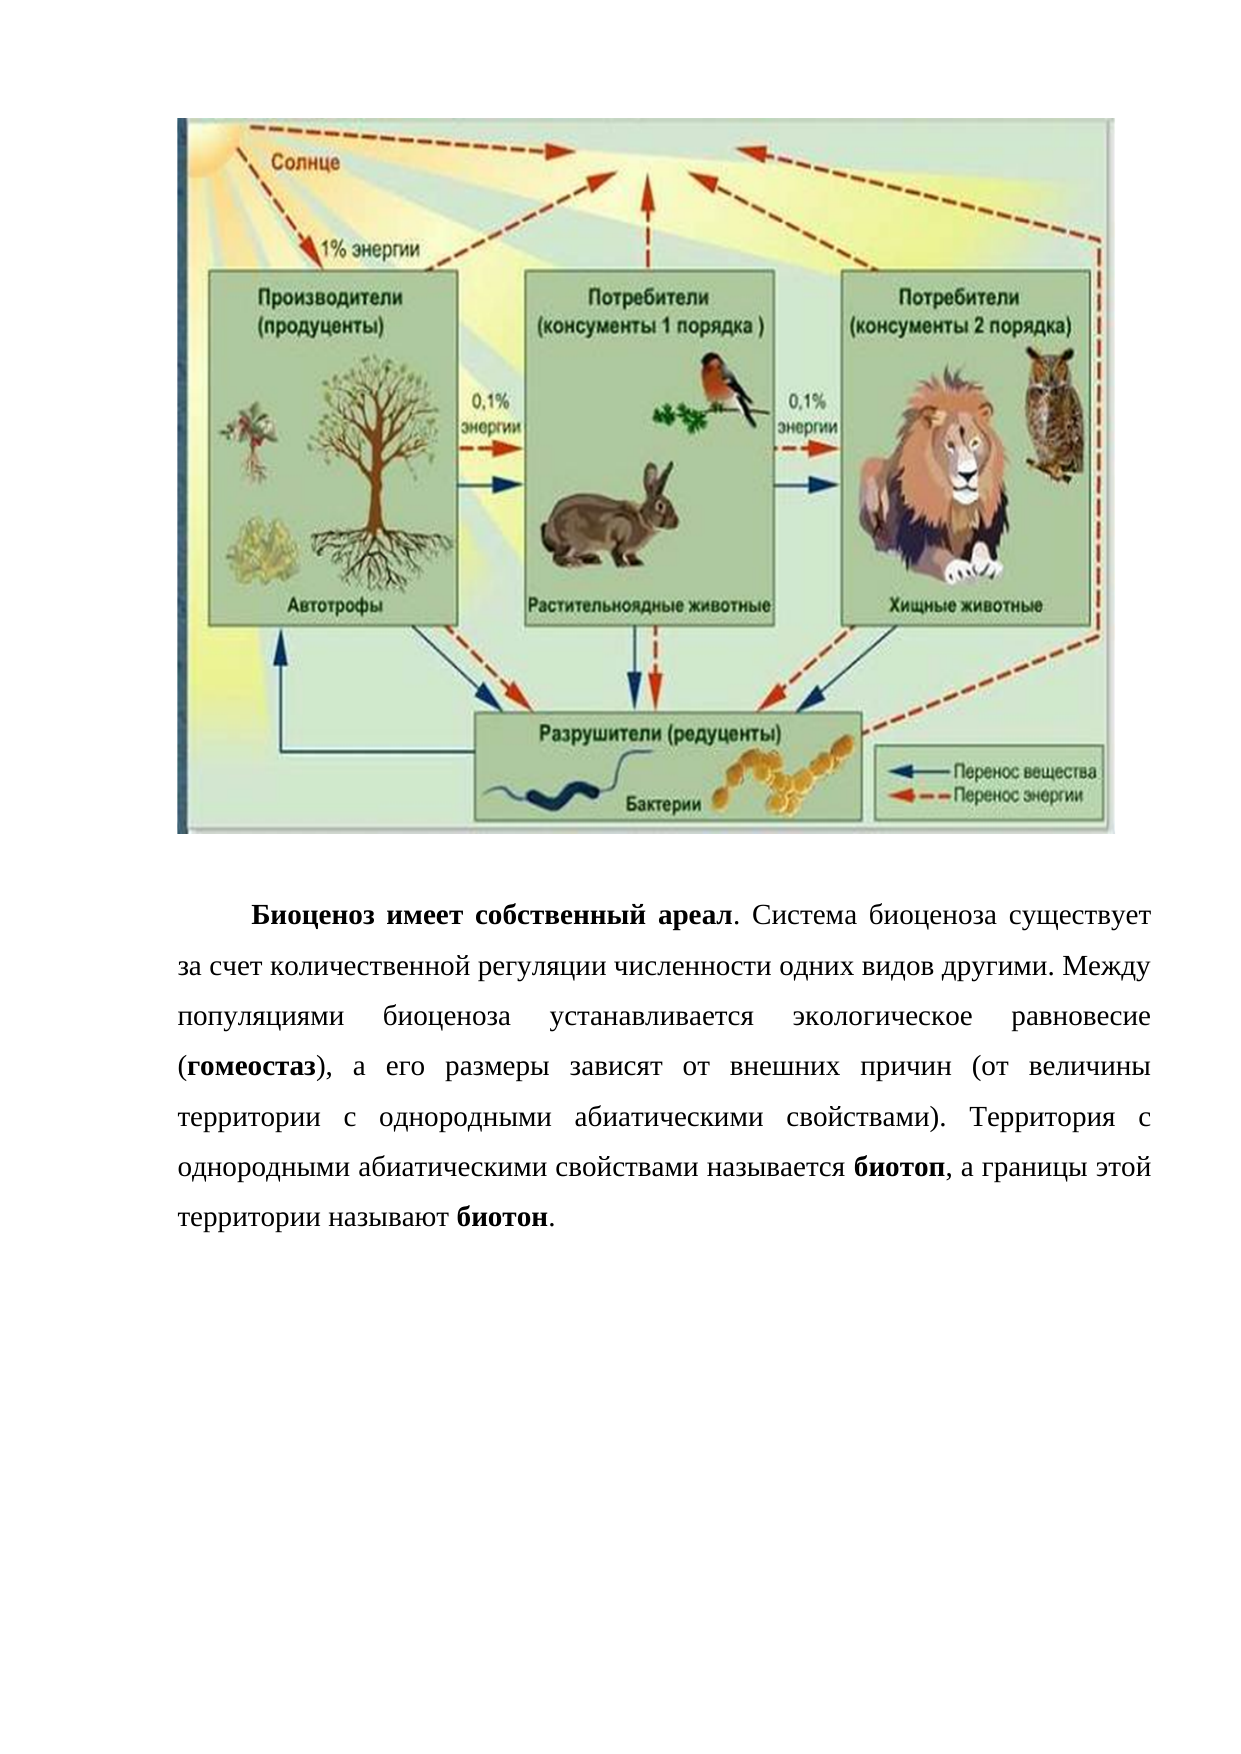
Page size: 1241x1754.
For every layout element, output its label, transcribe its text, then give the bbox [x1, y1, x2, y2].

text Биоценоз имеет собственный ареал. Система биоценоза существует за счет количественной регуляции численности одних видов другими. Между популяциями биоценоза устанавливается экологическое равновесие (гомеостаз), а его размеры зависят от внешних причин (от величины территории с однородными абиатическими свойствами). Территория с однородными абиатическими свойствами называется биотоп, а границы этой территории называют биотон. [177, 897, 1152, 1233]
picture [177, 118, 1116, 834]
